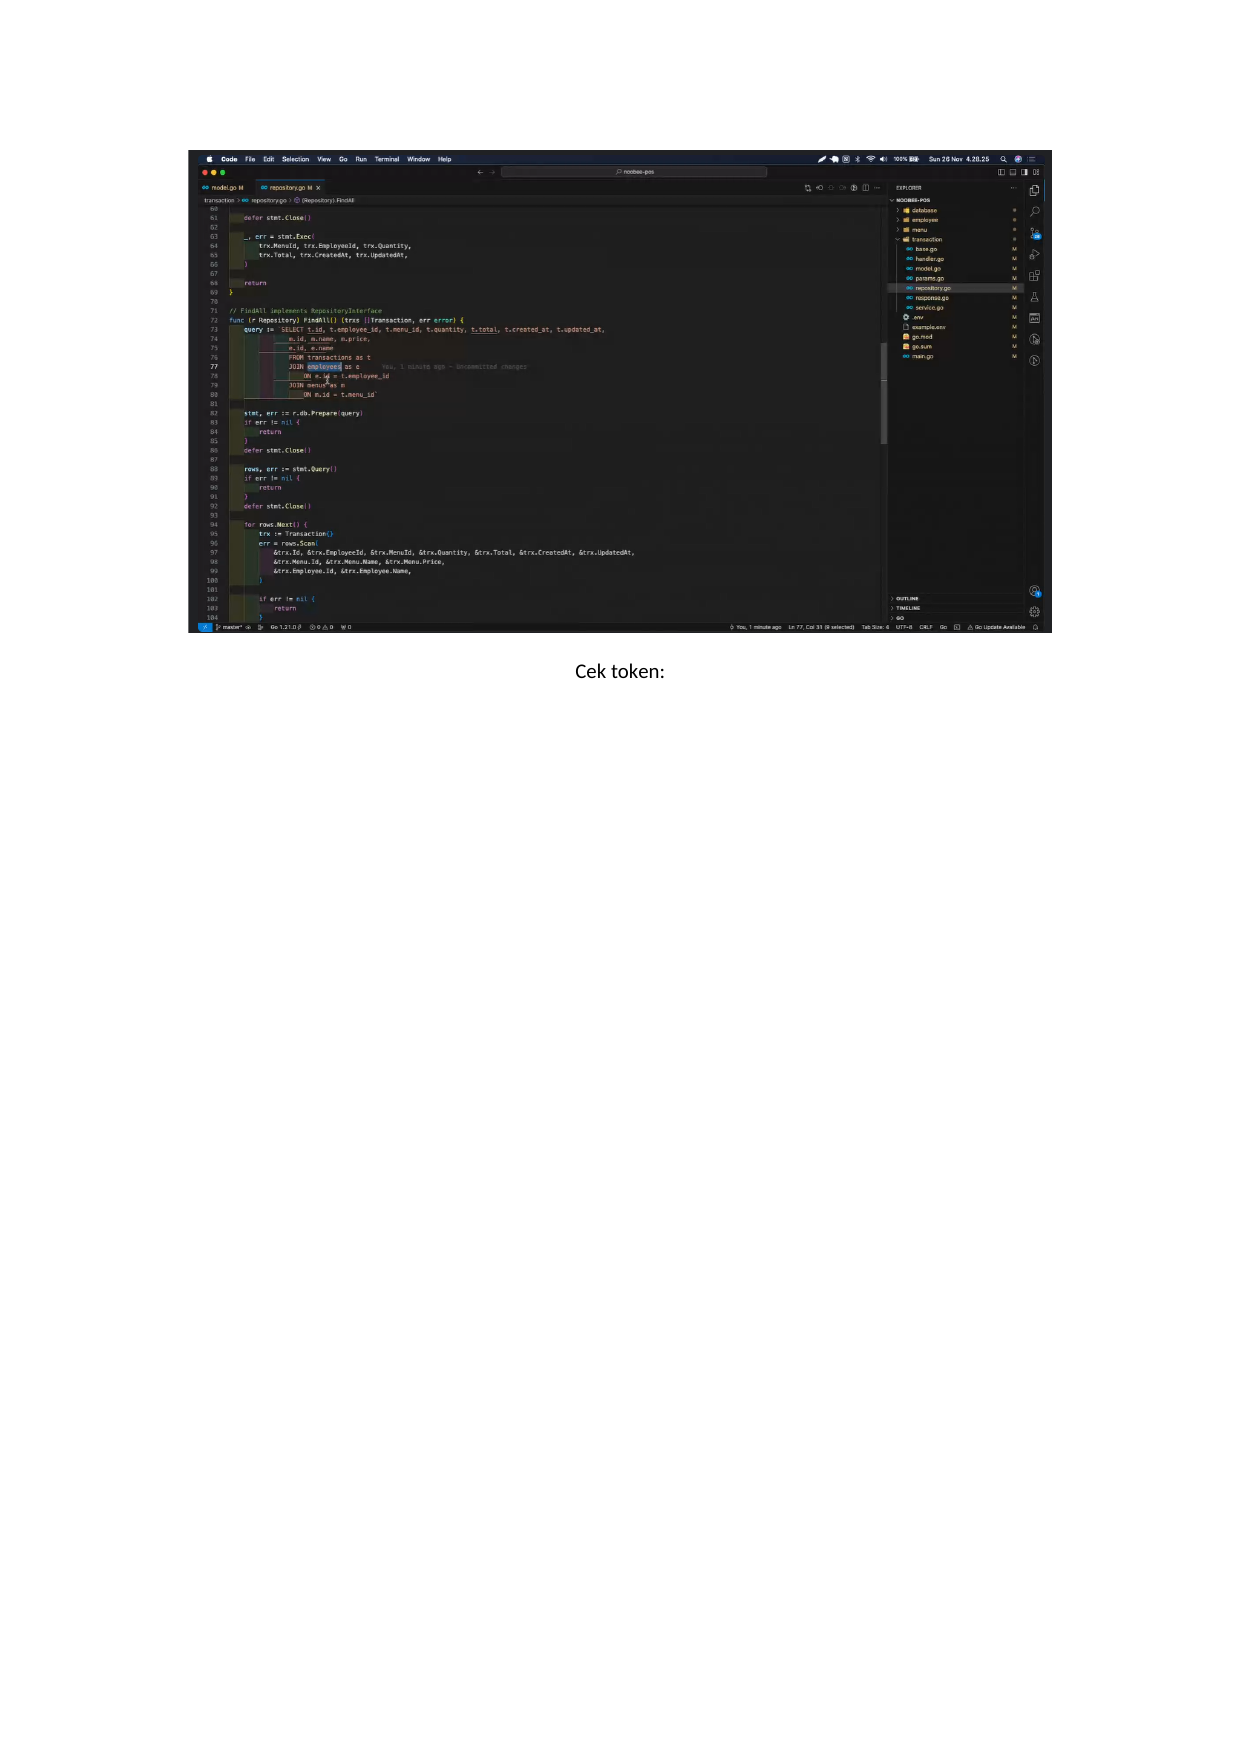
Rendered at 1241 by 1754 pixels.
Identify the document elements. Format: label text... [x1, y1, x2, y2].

picture [188, 150, 1052, 633]
text Cek token: [187, 658, 1053, 683]
